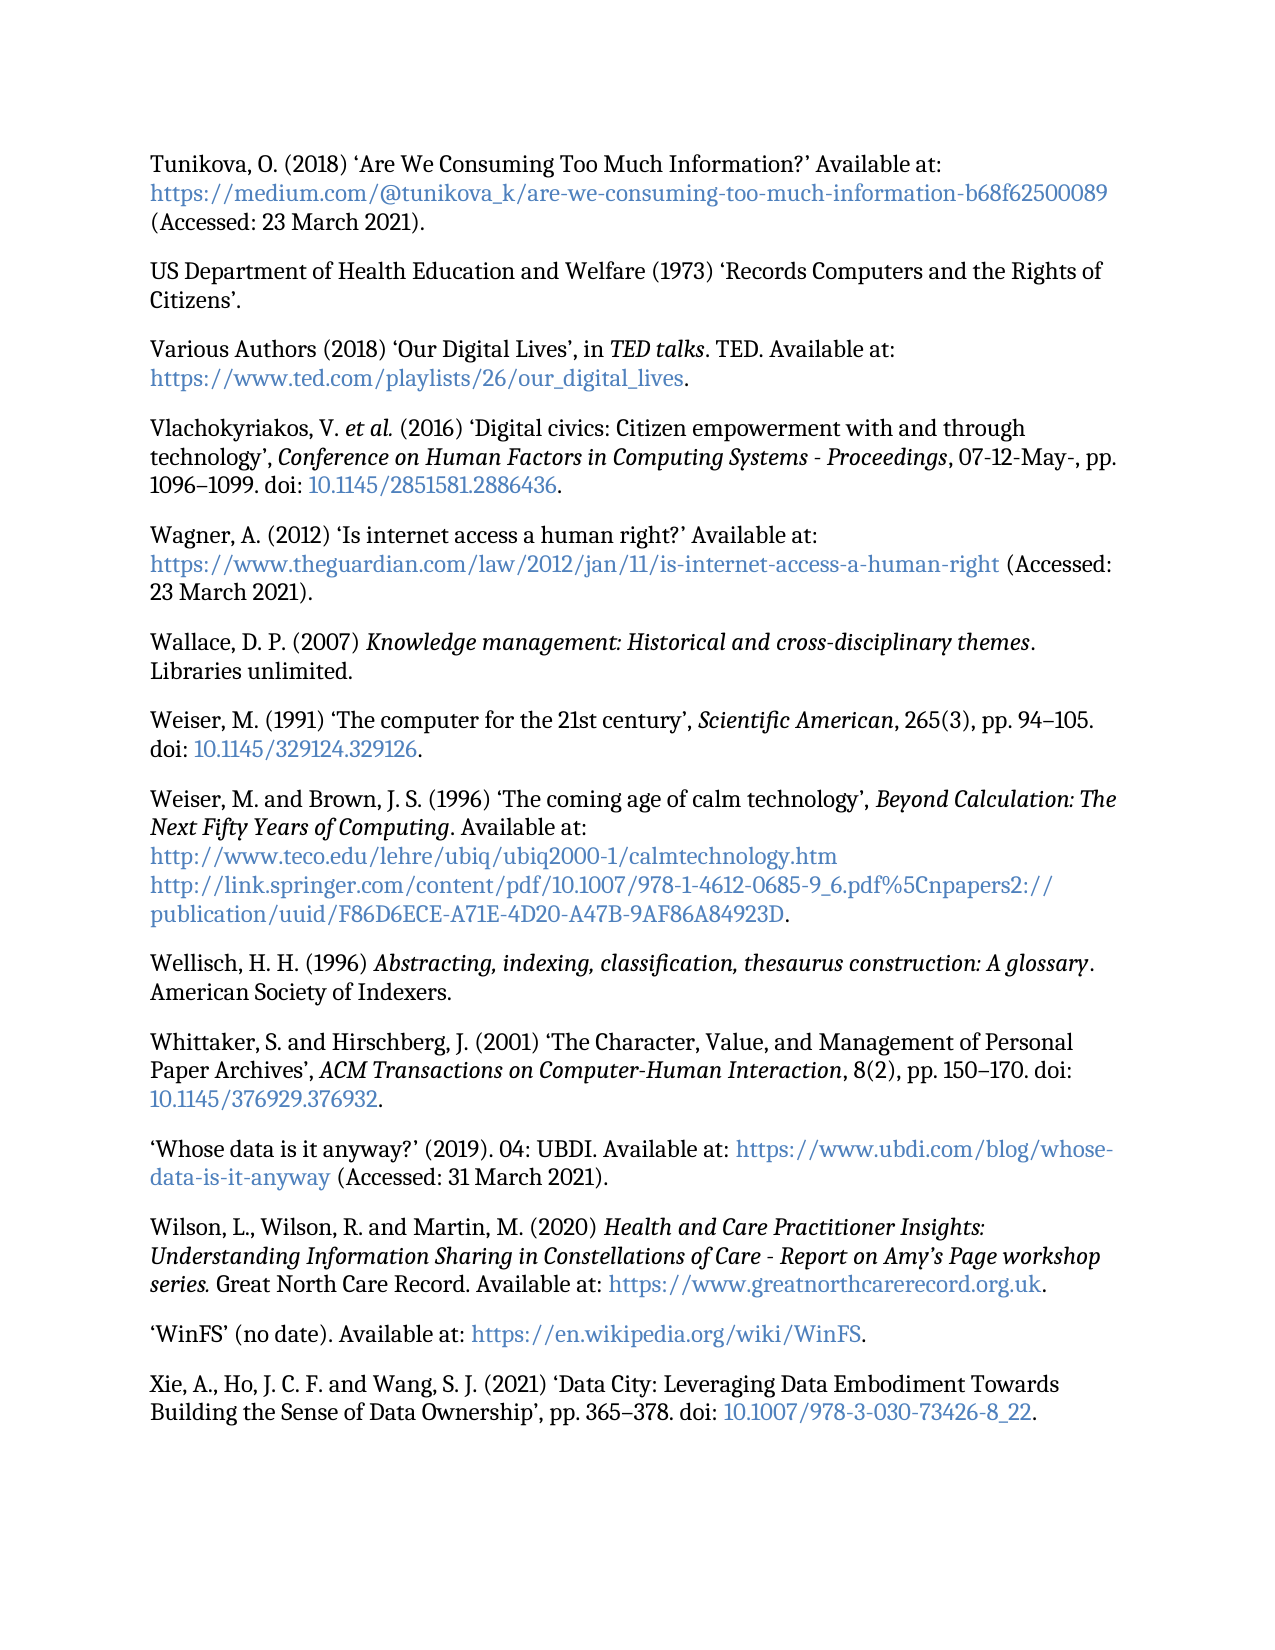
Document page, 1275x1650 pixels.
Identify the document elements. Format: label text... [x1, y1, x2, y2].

text Xie, A., Ho, J. C. F. and Wang, S. J. (2021) ‘Data City: Leveraging Data Embodiment Towards Building the Sense of Data Ownership’, pp. 365–378. doi: 10.1007/978-3-030-73426-8_22. [150, 1369, 1125, 1427]
text Whittaker, S. and Hirschberg, J. (2001) ‘The Character, Value, and Management of Personal Paper Archives’, ACM Transactions on Computer-Human Interaction, 8(2), pp. 150–170. doi: 10.1145/376929.376932. [150, 1027, 1125, 1114]
text Various Authors (2018) ‘Our Digital Lives’, in TED talks. TED. Available at: https://www.ted.com/playlists/26/our_digital_lives. [150, 335, 1125, 393]
text Wellisch, H. H. (1996) Abstracting, indexing, classification, thesaurus construction: A glossary. American Society of Indexers. [150, 949, 1125, 1007]
text Weiser, M. (1991) ‘The computer for the 21st century’, Scientific American, 265(3), pp. 94–105. doi: 10.1145/329124.329126. [150, 706, 1125, 764]
text Vlachokyriakos, V. et al. (2016) ‘Digital civics: Citizen empowerment with and through technology’, Conference on Human Factors in Computing Systems - Proceedings, 07-12-May-, pp. 1096–1099. doi: 10.1145/2851581.2886436. [150, 414, 1125, 500]
text ‘Whose data is it anyway?’ (2019). 04: UBDI. Available at: https://www.ubdi.com/blog/whose-data-is-it-anyway (Accessed: 31 March 2021). [150, 1134, 1125, 1192]
text Wagner, A. (2012) ‘Is internet access a human right?’ Available at: https://www.theguardian.com/law/2012/jan/11/is-internet-access-a-human-right (Accessed: 23 March 2021). [150, 521, 1125, 607]
text Wallace, D. P. (2007) Knowledge management: Historical and cross-disciplinary themes. Libraries unlimited. [150, 628, 1125, 685]
text ‘WinFS’ (no date). Available at: https://en.wikipedia.org/wiki/WinFS. [150, 1320, 1125, 1349]
text Weiser, M. and Brown, J. S. (1996) ‘The coming age of calm technology’, Beyond Calculation: The Next Fifty Years of Computing. Available at: http://www.teco.edu/lehre/ubiq/ubiq2000-1/calmtechnology.htm http://link.springer.com/content/pdf/10.1007/978-1-4612-0685-9_6.pdf%5Cnpapers2://publication/uuid/F86D6ECE-A71E-4D20-A47B-9AF86A84923D. [150, 784, 1125, 928]
text US Department of Health Education and Welfare (1973) ‘Records Computers and the Rights of Citizens’. [150, 257, 1125, 314]
text Tunikova, O. (2018) ‘Are We Consuming Too Much Information?’ Available at: https://medium.com/@tunikova_k/are-we-consuming-too-much-information-b68f62500089 (Accessed: 23 March 2021). [150, 150, 1125, 236]
text Wilson, L., Wilson, R. and Martin, M. (2020) Health and Care Practitioner Insights: Understanding Information Sharing in Constellations of Care - Report on Amy’s Page workshop series. Great North Care Record. Available at: https://www.greatnorthcarerecord.org.uk. [150, 1213, 1125, 1299]
